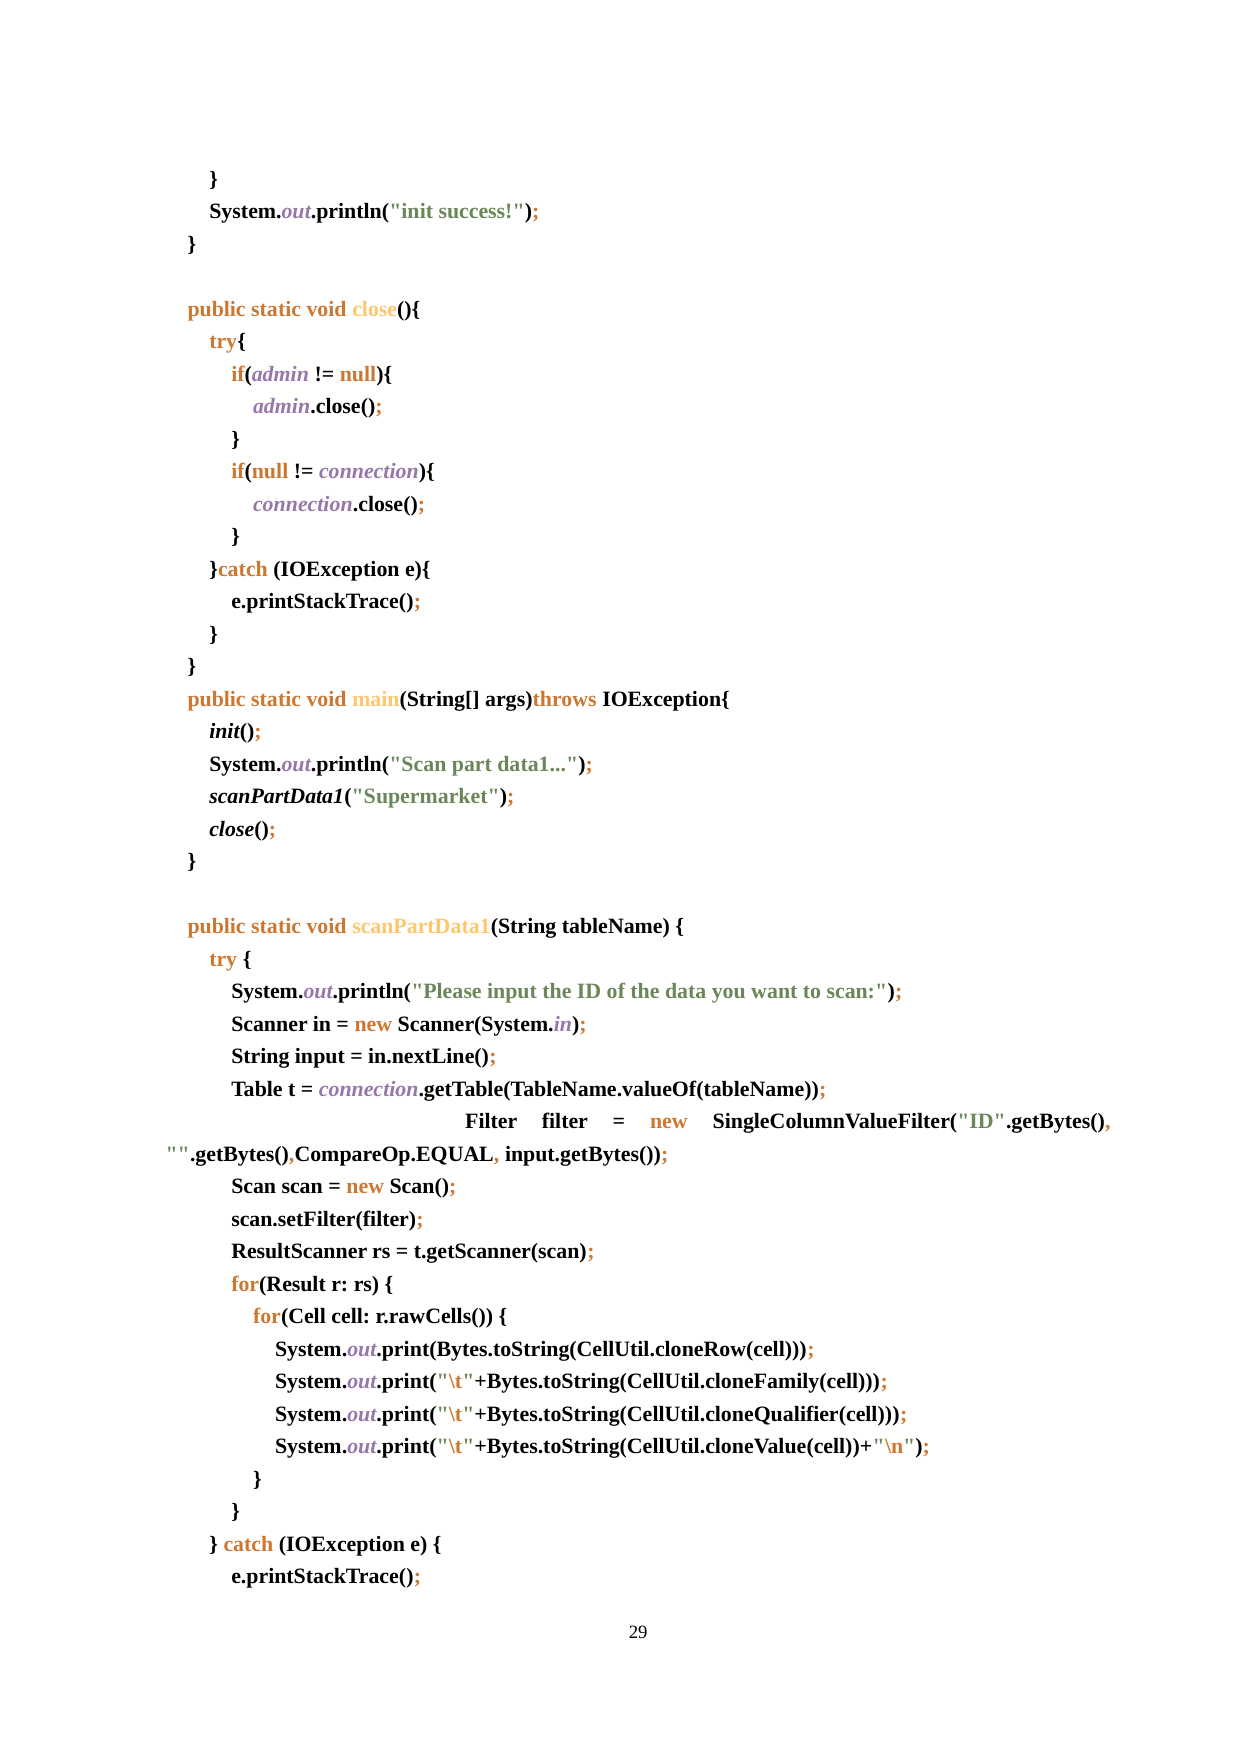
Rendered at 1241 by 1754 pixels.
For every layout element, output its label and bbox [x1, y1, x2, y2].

text [165, 162, 1110, 1592]
